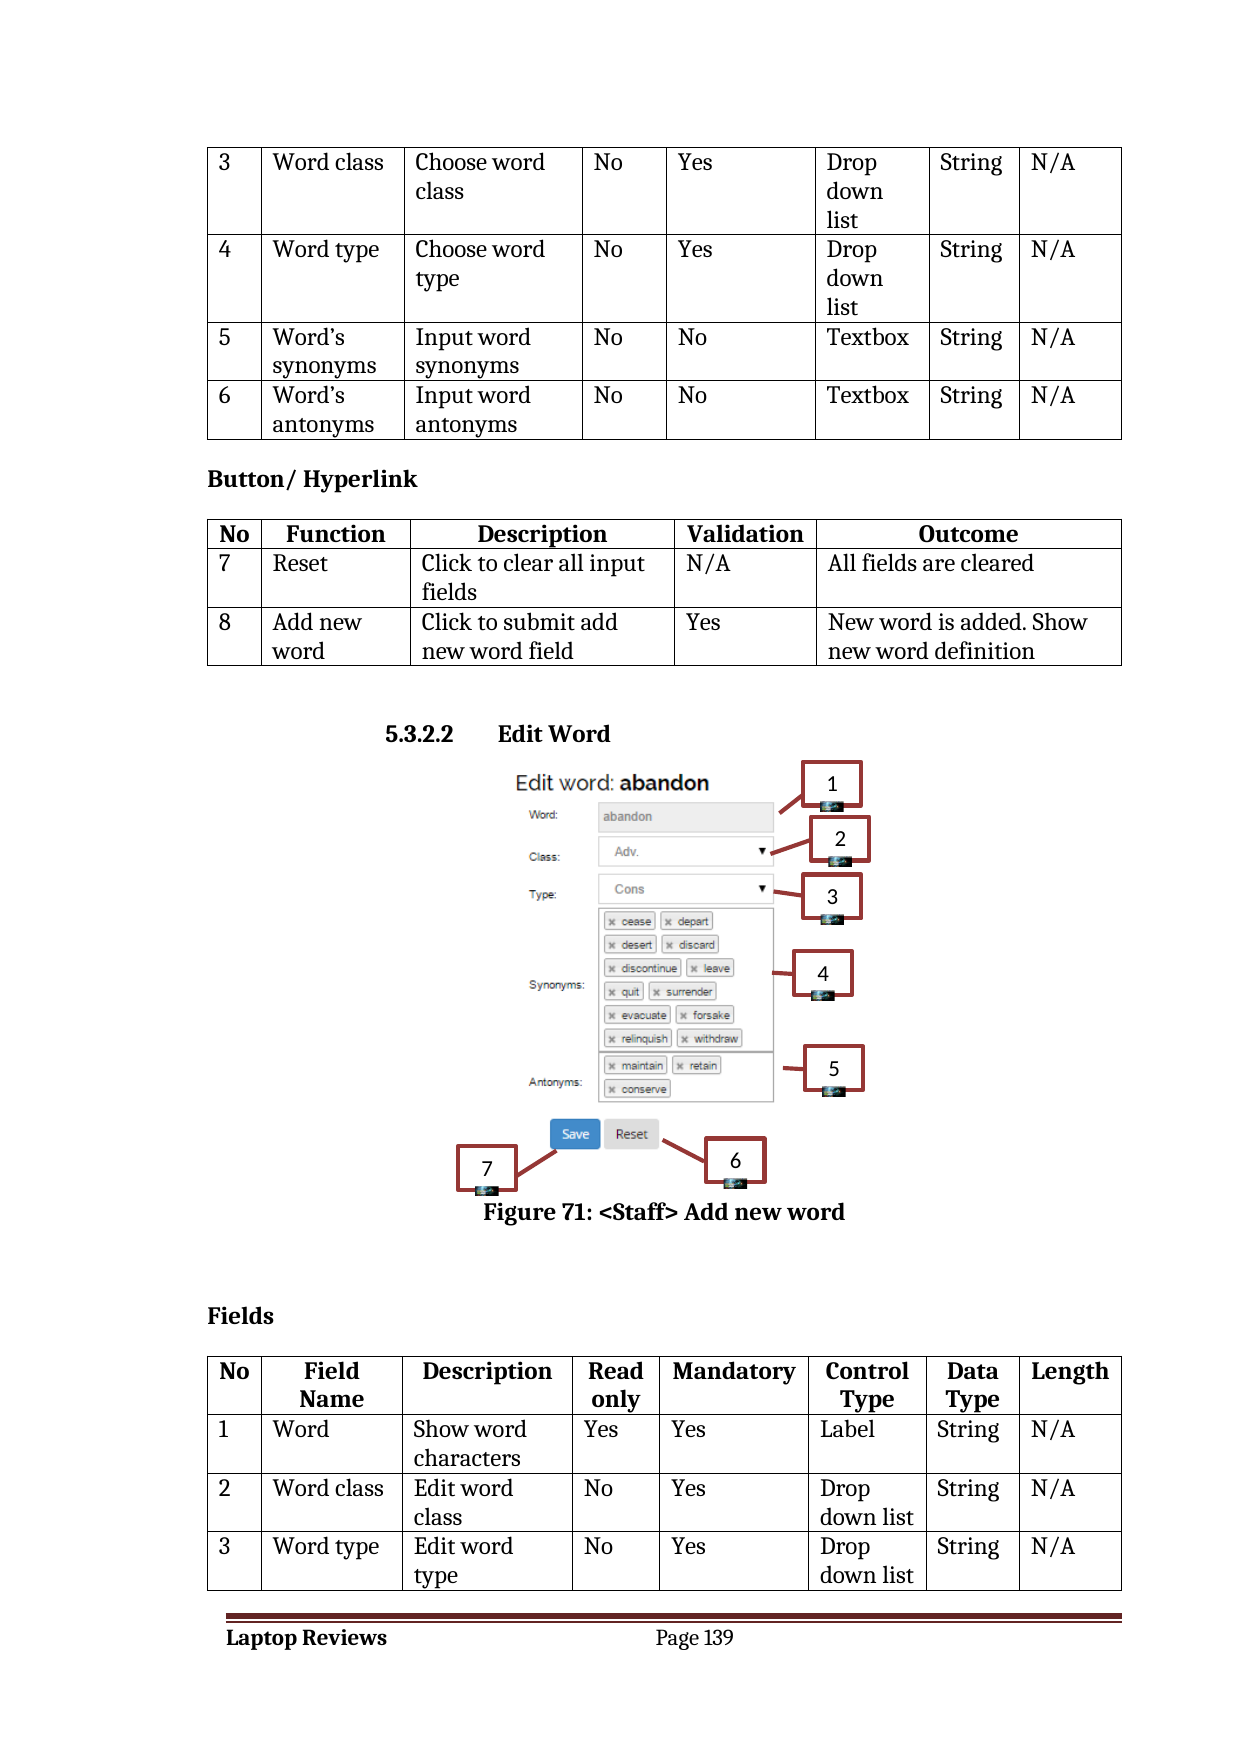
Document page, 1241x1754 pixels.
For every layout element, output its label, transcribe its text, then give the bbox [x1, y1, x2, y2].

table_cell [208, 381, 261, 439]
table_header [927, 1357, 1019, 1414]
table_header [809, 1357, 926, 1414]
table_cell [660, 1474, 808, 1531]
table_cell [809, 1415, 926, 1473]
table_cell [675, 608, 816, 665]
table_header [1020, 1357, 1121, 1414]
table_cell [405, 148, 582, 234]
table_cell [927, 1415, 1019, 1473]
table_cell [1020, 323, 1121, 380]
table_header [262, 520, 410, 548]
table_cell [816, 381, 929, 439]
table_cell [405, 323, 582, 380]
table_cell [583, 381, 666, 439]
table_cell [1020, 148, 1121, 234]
picture [495, 760, 852, 1174]
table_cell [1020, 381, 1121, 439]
text Figure 71: <Staff> Add new word [207, 1198, 1122, 1227]
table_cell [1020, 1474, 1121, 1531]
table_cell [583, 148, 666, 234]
picture [475, 1186, 499, 1196]
picture [723, 1178, 748, 1189]
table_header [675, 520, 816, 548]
text Button/ Hyperlink [207, 465, 1122, 493]
text Fields [207, 1302, 1122, 1330]
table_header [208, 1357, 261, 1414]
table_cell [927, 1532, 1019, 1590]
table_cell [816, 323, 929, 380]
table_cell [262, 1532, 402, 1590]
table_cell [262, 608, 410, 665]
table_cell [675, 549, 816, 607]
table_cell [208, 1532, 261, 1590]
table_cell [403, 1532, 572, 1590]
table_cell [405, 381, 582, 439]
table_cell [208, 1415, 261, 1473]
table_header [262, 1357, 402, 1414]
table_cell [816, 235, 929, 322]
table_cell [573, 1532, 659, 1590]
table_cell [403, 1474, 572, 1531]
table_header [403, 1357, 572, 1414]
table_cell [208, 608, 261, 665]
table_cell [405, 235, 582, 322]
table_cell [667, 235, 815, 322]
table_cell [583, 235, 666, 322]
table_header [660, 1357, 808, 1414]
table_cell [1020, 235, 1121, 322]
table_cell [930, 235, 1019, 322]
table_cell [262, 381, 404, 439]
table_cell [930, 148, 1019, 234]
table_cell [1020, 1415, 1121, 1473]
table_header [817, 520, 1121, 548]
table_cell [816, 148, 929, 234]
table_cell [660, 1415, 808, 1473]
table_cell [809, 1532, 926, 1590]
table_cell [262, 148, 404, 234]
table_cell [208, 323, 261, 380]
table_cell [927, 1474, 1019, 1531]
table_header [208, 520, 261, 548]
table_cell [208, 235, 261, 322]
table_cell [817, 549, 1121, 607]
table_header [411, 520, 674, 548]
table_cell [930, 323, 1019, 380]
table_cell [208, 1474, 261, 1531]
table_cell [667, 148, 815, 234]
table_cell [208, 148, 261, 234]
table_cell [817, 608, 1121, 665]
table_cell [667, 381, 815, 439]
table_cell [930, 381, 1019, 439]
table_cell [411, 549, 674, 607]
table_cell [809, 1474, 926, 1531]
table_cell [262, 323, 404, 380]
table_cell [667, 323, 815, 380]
subtitle Edit Word [385, 719, 1122, 748]
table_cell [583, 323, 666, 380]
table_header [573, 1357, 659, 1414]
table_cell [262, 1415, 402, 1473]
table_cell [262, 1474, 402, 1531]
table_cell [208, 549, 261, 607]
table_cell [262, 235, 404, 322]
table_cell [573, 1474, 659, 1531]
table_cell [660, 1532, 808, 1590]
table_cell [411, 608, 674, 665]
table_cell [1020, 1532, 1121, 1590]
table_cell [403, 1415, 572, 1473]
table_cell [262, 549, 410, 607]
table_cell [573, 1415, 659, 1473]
